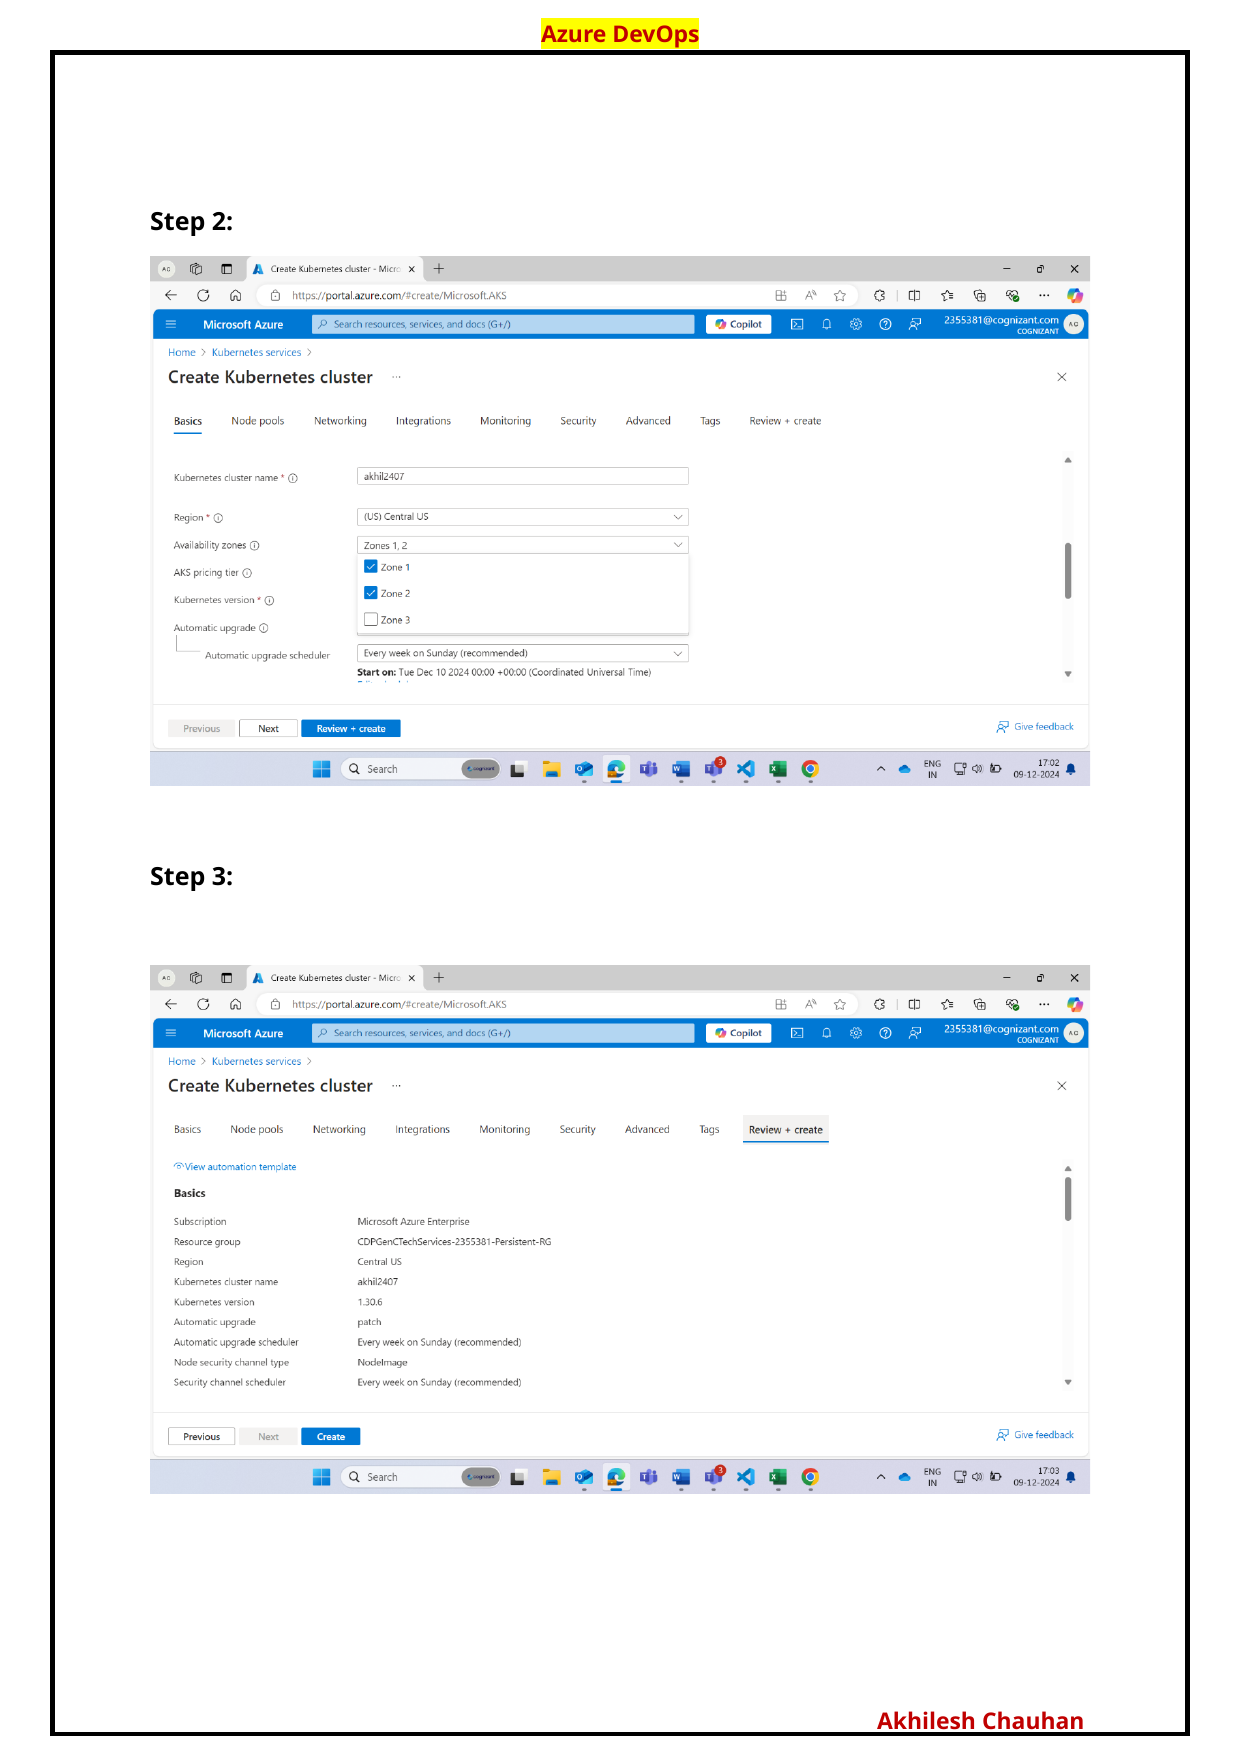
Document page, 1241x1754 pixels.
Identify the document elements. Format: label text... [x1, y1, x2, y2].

text Step 2: [150, 203, 1090, 237]
text Step 3: [150, 858, 1090, 892]
picture [150, 256, 1091, 786]
picture [150, 965, 1091, 1494]
